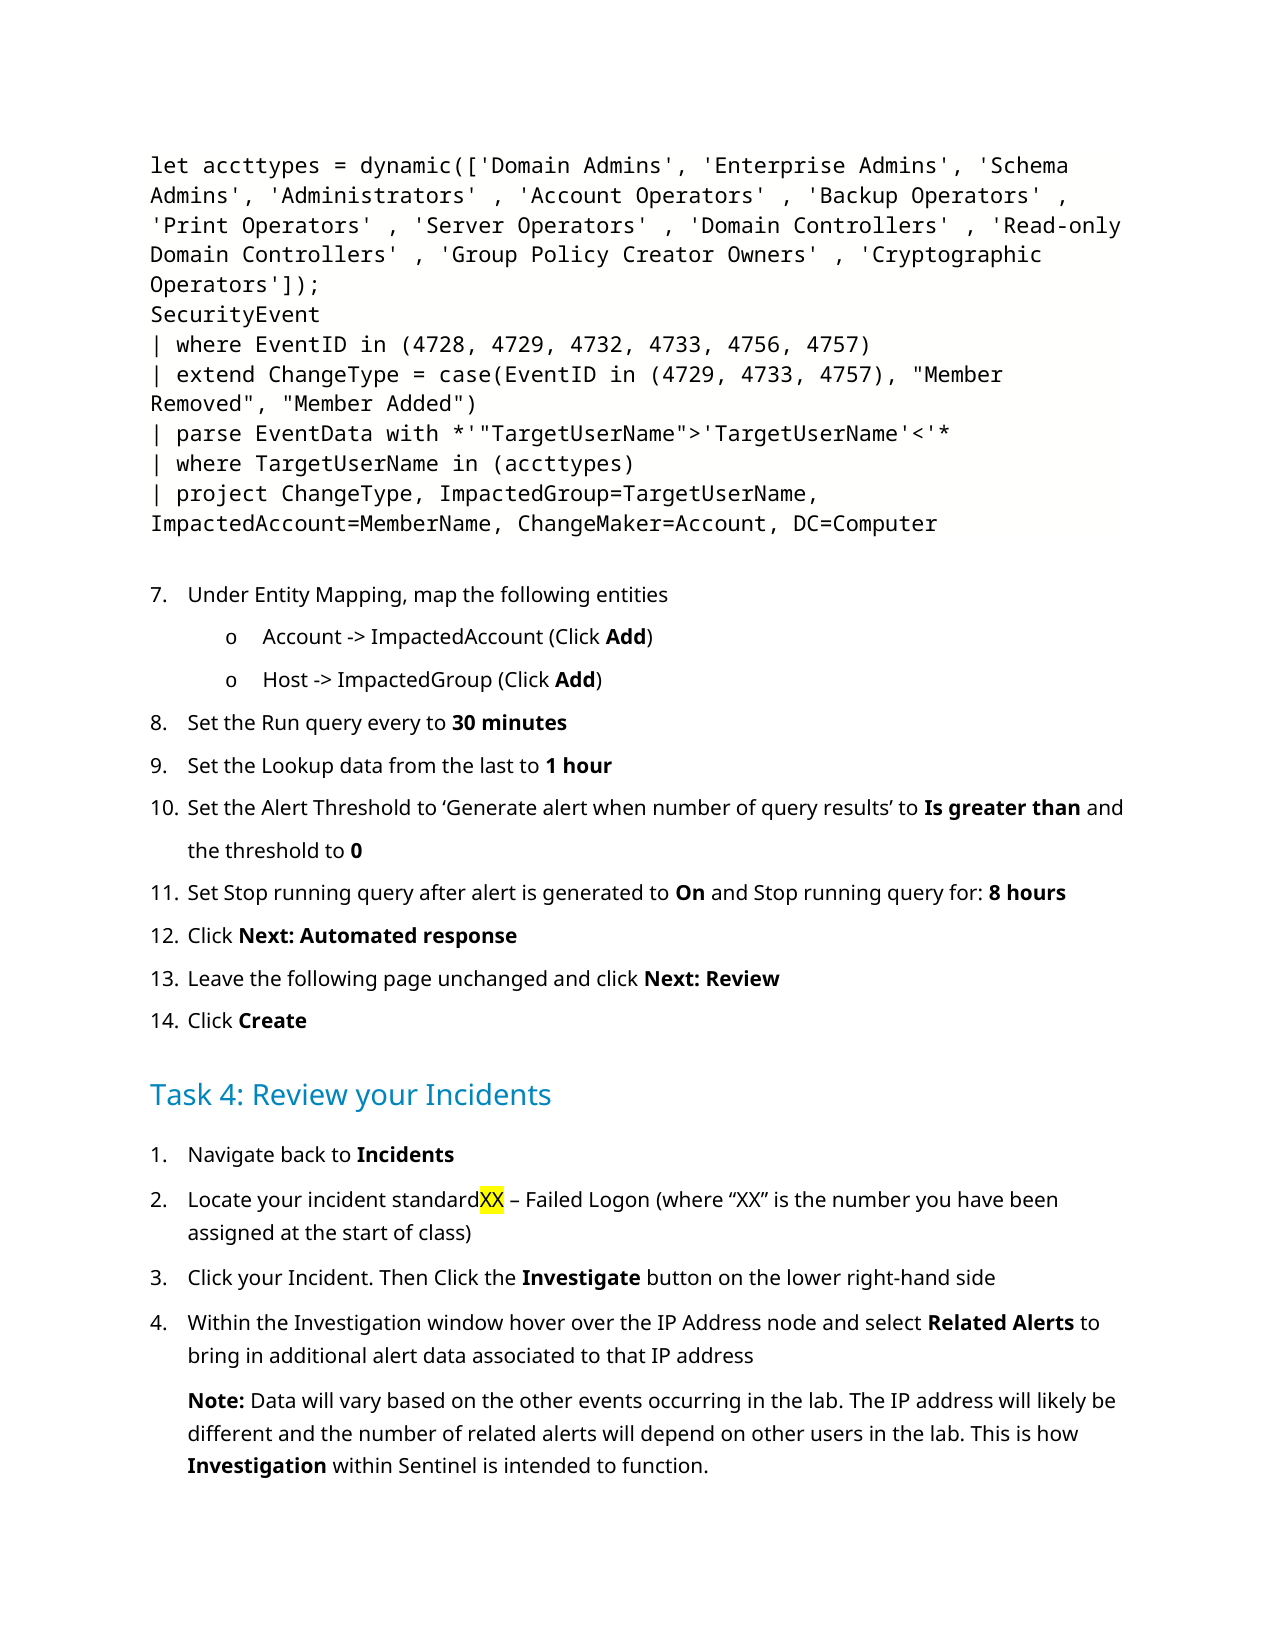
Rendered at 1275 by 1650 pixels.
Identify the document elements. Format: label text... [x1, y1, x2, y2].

list Locate your incident standardXX – Failed Logon (where “XX” is the number you have been assigned at the start of class) [150, 1186, 1125, 1247]
list Under Entity Mapping, map the following entities [150, 580, 1125, 608]
list Within the Investigation window hover over the IP Address node and select Related Alerts to bring in additional alert data associated to that IP address [150, 1308, 1125, 1369]
list Click your Incident. Then Click the Investigate button on the lower right-hand side [150, 1263, 1125, 1292]
list Navigate back to Incidents [150, 1140, 1125, 1169]
list Click Next: Automated response [150, 921, 1125, 949]
list Click Create [150, 1006, 1125, 1035]
list Host -> ImpactedGroup (Click Add) [225, 665, 1125, 694]
text | parse EventData with *'"TargetUserName">'TargetUserName'<'* [150, 418, 1125, 448]
list Set Stop running query after alert is generated to On and Stop running query for: 8 hours [150, 878, 1125, 907]
list Set the Alert Threshold to ‘Generate alert when number of query results’ to Is greater than and the threshold to 0 [150, 793, 1125, 864]
text | extend ChangeType = case(EventID in (4729, 4733, 4757), "Member Removed", "Member Added") [150, 358, 1125, 418]
list Set the Lookup data from the last to 1 hour [150, 751, 1125, 779]
subtitle Task 4: Review your Incidents [150, 1074, 1125, 1114]
text | project ChangeType, ImpactedGroup=TargetUserName, ImpactedAccount=MemberName, ChangeMaker=Account, DC=Computer [150, 478, 1125, 537]
list Account -> ImpactedAccount (Click Add) [225, 622, 1125, 651]
text | where EventID in (4728, 4729, 4732, 4733, 4756, 4757) [150, 329, 1125, 358]
text | where TargetUserName in (accttypes) [150, 448, 1125, 478]
text Note: Data will vary based on the other events occurring in the lab. The IP address will likely be different and the number of related alerts will depend on other users in the lab. This is how Investigation within Sentinel is intended to function. [187, 1386, 1125, 1480]
list Set the Run query every to 30 minutes [150, 708, 1125, 737]
text SecurityEvent [150, 299, 1125, 329]
text let accttypes = dynamic(['Domain Admins', 'Enterprise Admins', 'Schema Admins', 'Administrators' , 'Account Operators' , 'Backup Operators' , 'Print Operators' , 'Server Operators' , 'Domain Controllers' , 'Read-only Domain Controllers' , 'Group Policy Creator Owners' , 'Cryptographic Operators']); [150, 150, 1125, 299]
list Leave the following page unchanged and click Next: Review [150, 964, 1125, 992]
